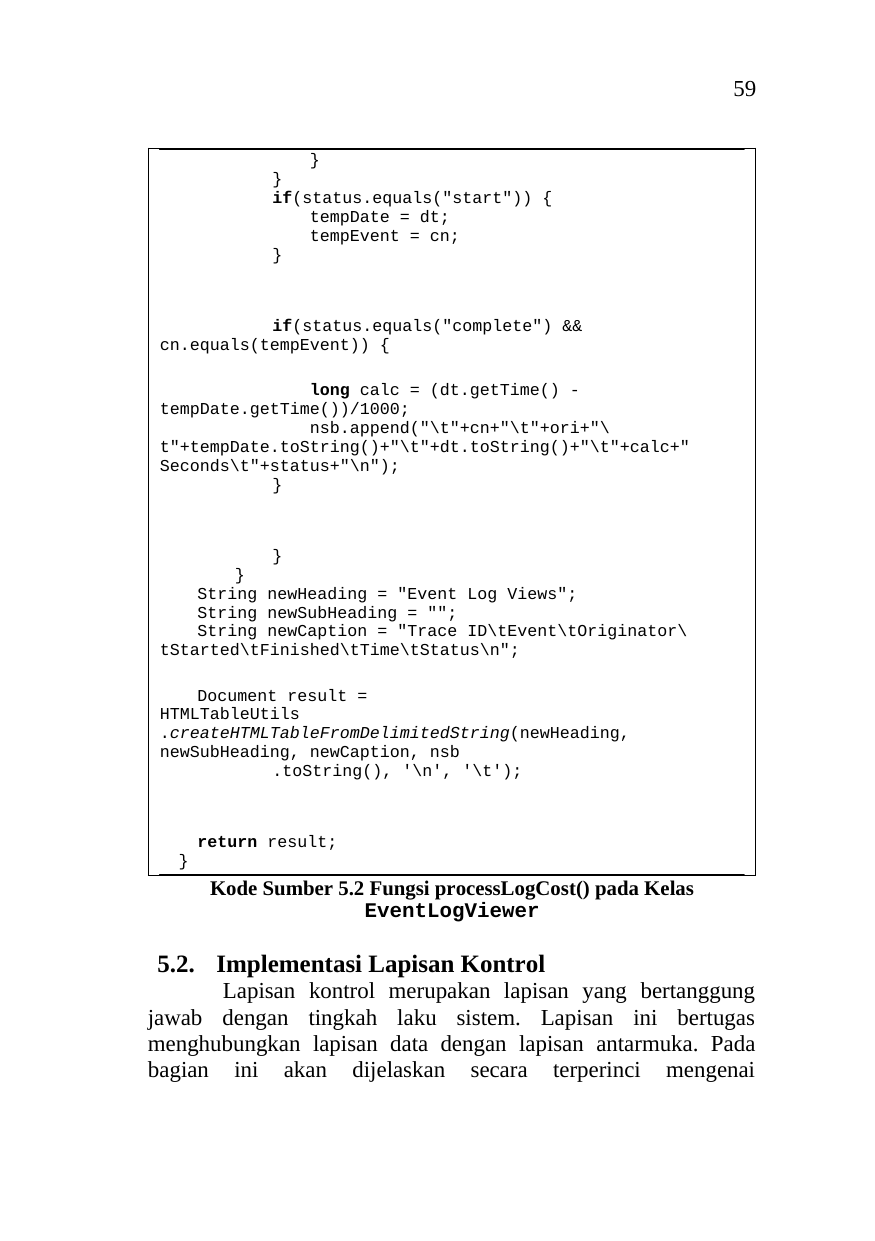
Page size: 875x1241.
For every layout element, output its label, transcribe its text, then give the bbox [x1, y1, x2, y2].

text Kode Sumber 5.2 Fungsi processLogCost() pada Kelas EventLogViewer [148, 876, 756, 924]
subtitle Implementasi Lapisan Kontrol [157, 949, 756, 977]
